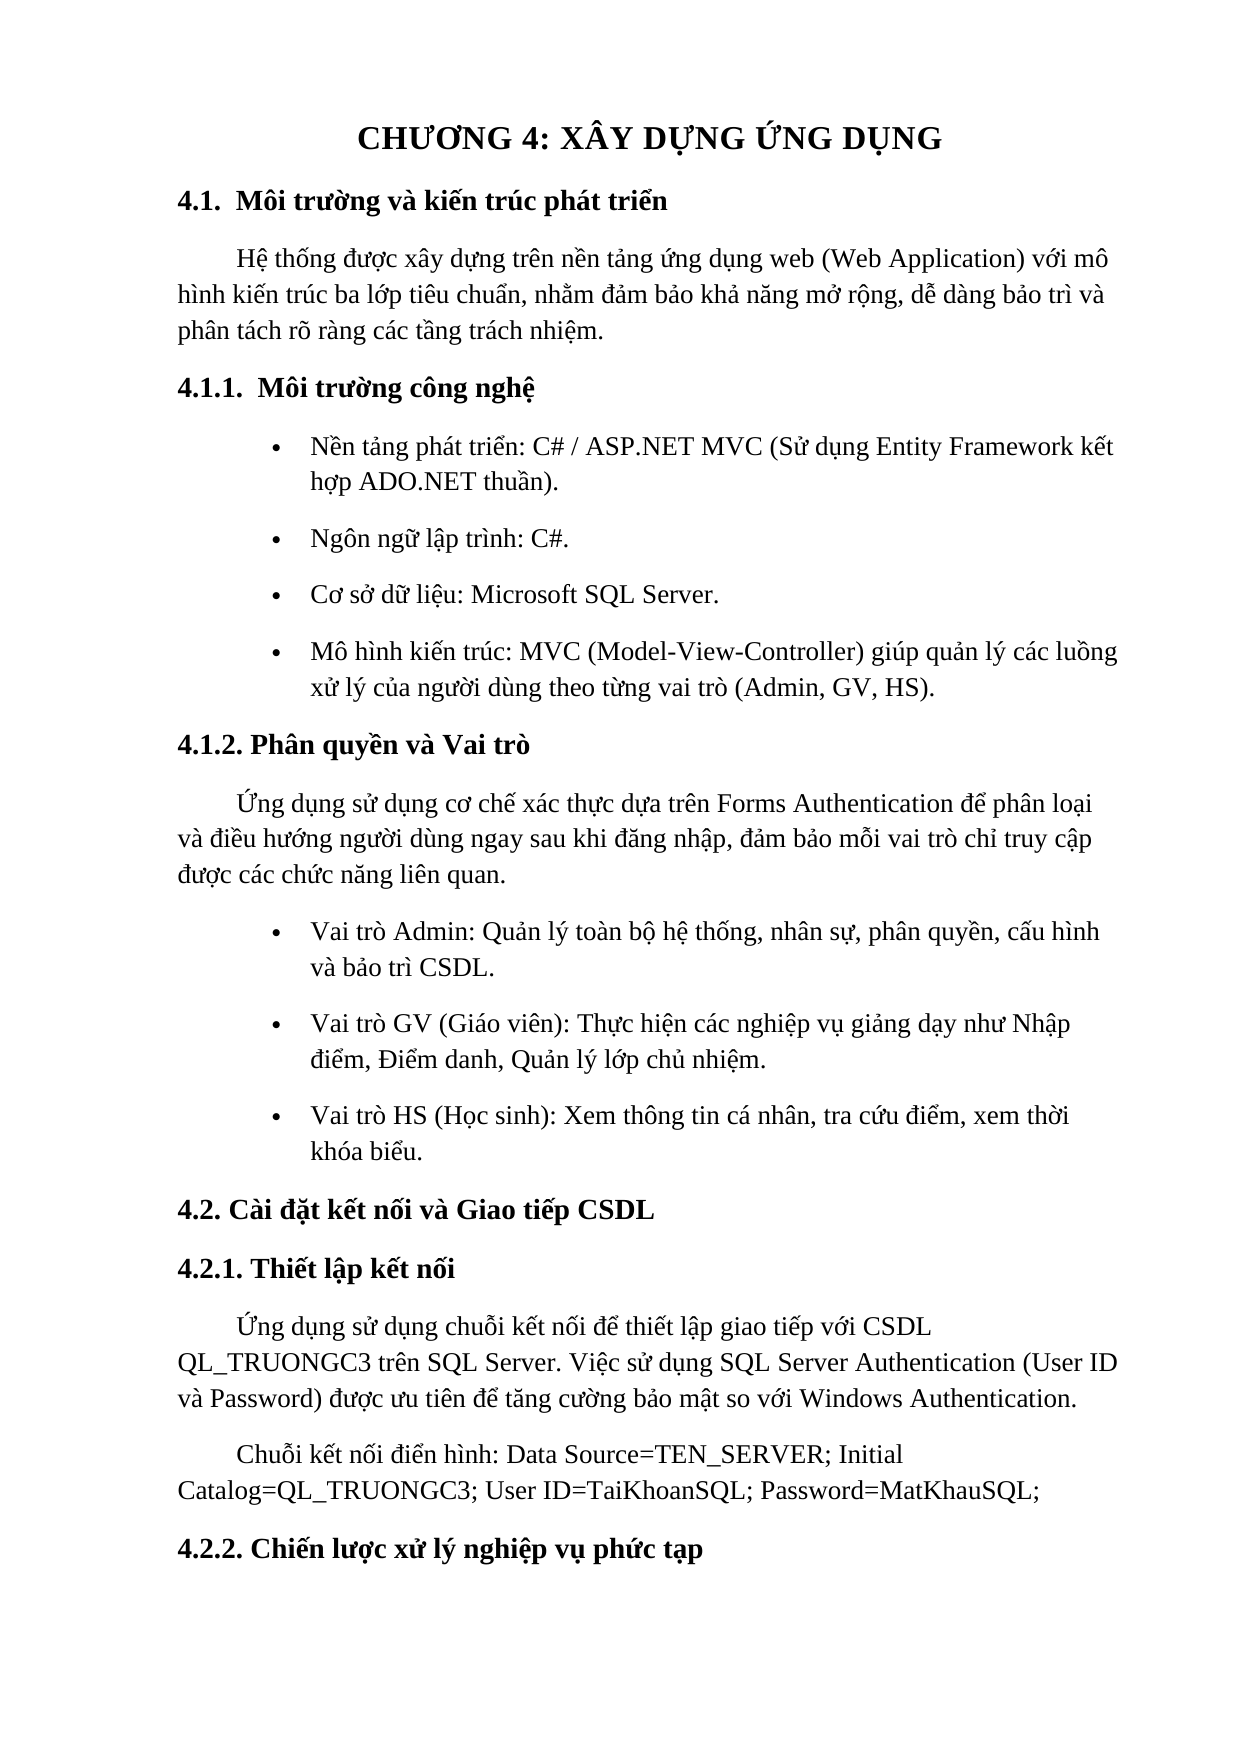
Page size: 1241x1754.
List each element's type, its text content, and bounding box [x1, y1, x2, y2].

text Phân quyền và Vai trò [177, 727, 1122, 761]
list Cơ sở dữ liệu: Microsoft SQL Server. [273, 579, 1122, 610]
list Vai trò Admin: Quản lý toàn bộ hệ thống, nhân sự, phân quyền, cấu hình và bảo trì CSDL. [273, 915, 1122, 982]
list Vai trò HS (Học sinh): Xem thông tin cá nhân, tra cứu điểm, xem thời khóa biểu. [273, 1099, 1122, 1166]
list Vai trò GV (Giáo viên): Thực hiện các nghiệp vụ giảng dạy như Nhập điểm, Điểm danh, Quản lý lớp chủ nhiệm. [273, 1007, 1122, 1074]
text Ứng dụng sử dụng chuỗi kết nối để thiết lập giao tiếp với CSDL QL_TRUONGC3 trên SQL Server. Việc sử dụng SQL Server Authentication (User ID và Password) được ưu tiên để tăng cường bảo mật so với Windows Authentication. [177, 1311, 1122, 1413]
text Chiến lược xử lý nghiệp vụ phức tạp [177, 1531, 1122, 1564]
text Hệ thống được xây dựng trên nền tảng ứng dụng web (Web Application) với mô hình kiến trúc ba lớp tiêu chuẩn, nhằm đảm bảo khả năng mở rộng, dễ dàng bảo trì và phân tách rõ ràng các tầng trách nhiệm. [177, 242, 1122, 345]
text Môi trường công nghệ [177, 370, 1122, 404]
text XÂY DỰNG ỨNG DỤNG [177, 118, 1122, 156]
list Ngôn ngữ lập trình: C#. [273, 522, 1122, 553]
list Nền tảng phát triển: C# / ASP.NET MVC (Sử dụng Entity Framework kết hợp ADO.NET thuần). [273, 430, 1122, 497]
list Mô hình kiến trúc: MVC (Model-View-Controller) giúp quản lý các luồng xử lý của người dùng theo từng vai trò (Admin, GV, HS). [273, 635, 1122, 702]
text Thiết lập kết nối [177, 1251, 1122, 1285]
text Chuỗi kết nối điển hình: Data Source=TEN_SERVER; Initial Catalog=QL_TRUONGC3; User ID=TaiKhoanSQL; Password=MatKhauSQL; [177, 1438, 1122, 1505]
text Cài đặt kết nối và Giao tiếp CSDL [177, 1192, 1122, 1225]
text Ứng dụng sử dụng cơ chế xác thực dựa trên Forms Authentication để phân loại và điều hướng người dùng ngay sau khi đăng nhập, đảm bảo mỗi vai trò chỉ truy cập được các chức năng liên quan. [177, 787, 1122, 889]
text Môi trường và kiến trúc phát triển [177, 183, 1122, 217]
